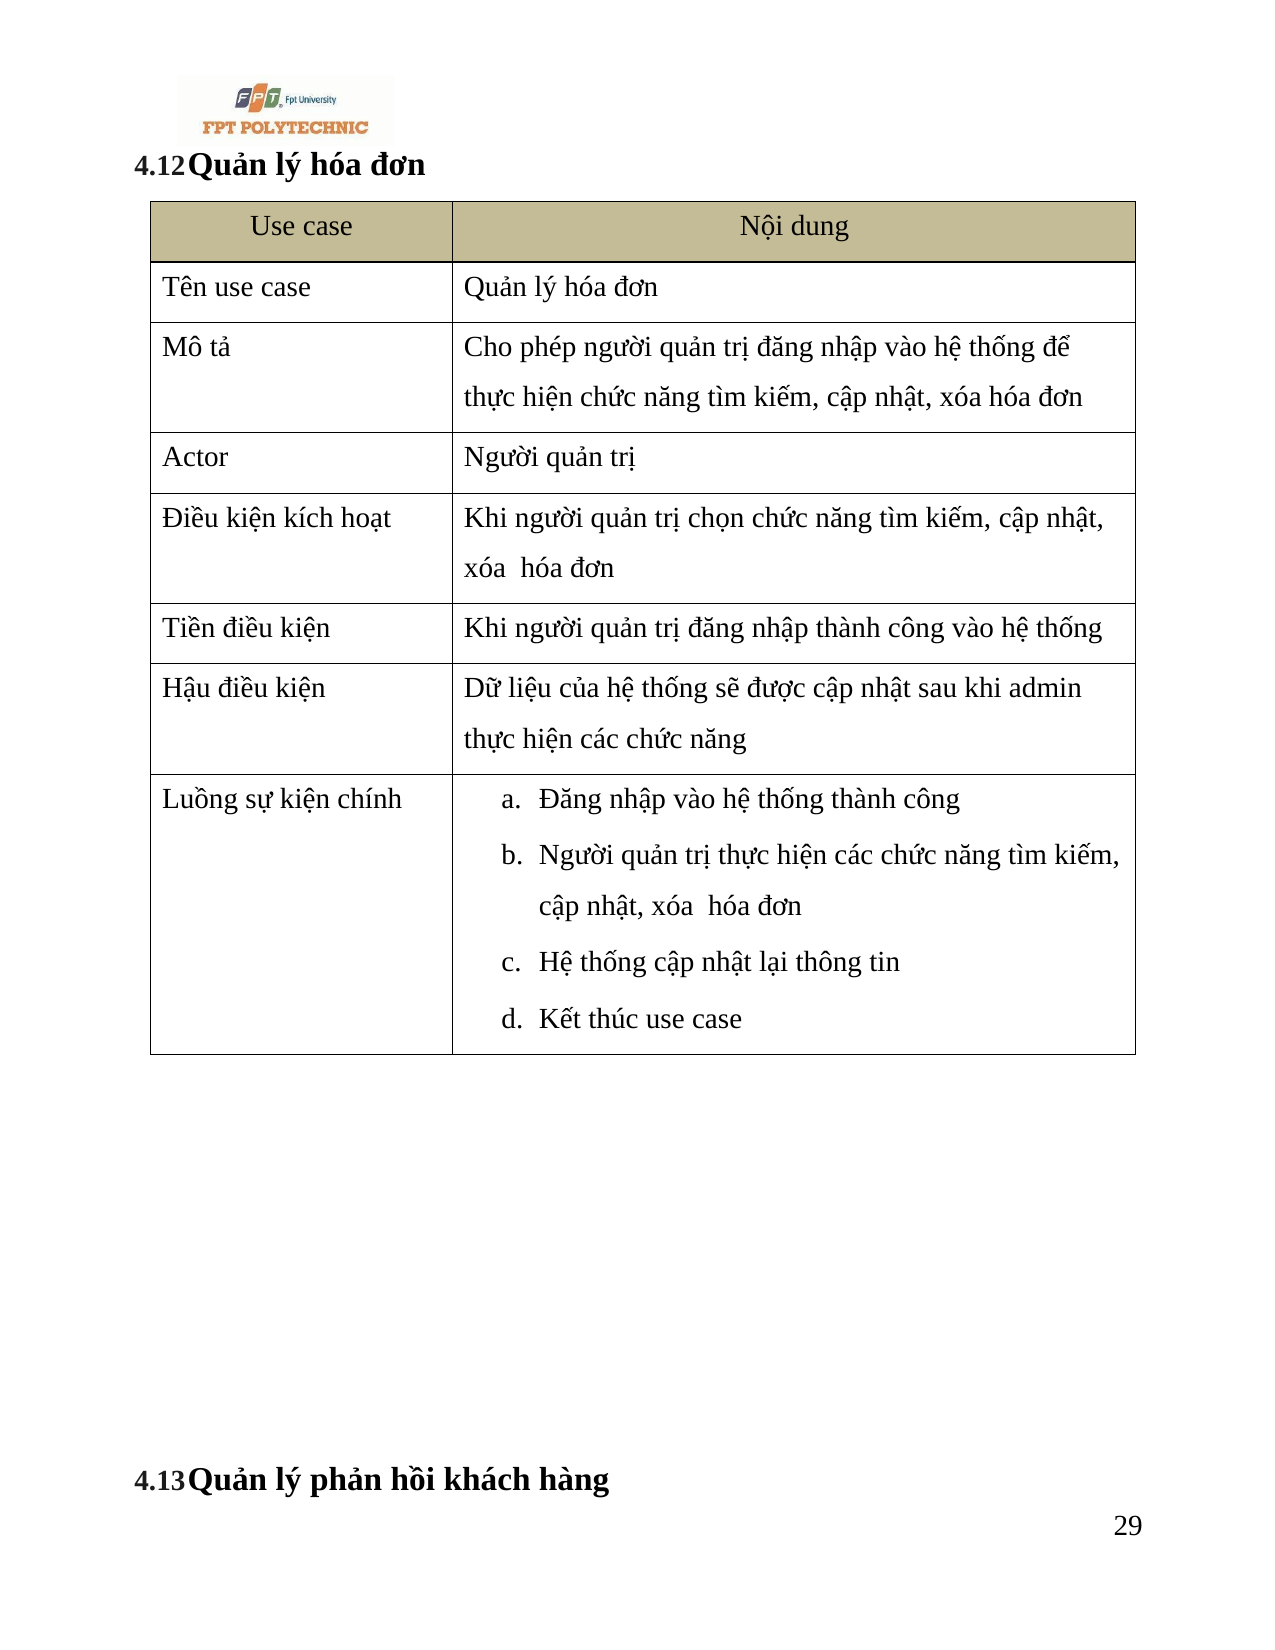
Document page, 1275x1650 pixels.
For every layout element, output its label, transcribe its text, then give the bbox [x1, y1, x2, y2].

table_cell Tên use case [151, 263, 452, 322]
table_cell Luồng sự kiện chính [151, 775, 452, 1054]
table_cell Hậu điều kiện [151, 664, 452, 774]
table_cell Actor [151, 433, 452, 492]
subtitle Quản lý phản hồi khách hàng [134, 1459, 1198, 1498]
table_cell Cho phép người quản trị đăng nhập vào hệ thống để thực hiện chức năng tìm kiếm, cập nhật, xóa hóa đơn [453, 323, 1135, 432]
table_cell Tiền điều kiện [151, 604, 452, 663]
table_cell Mô tả [151, 323, 452, 432]
table_header Nội dung [453, 202, 1135, 261]
table_header Use case [151, 202, 452, 261]
table_cell Điều kiện kích hoạt [151, 494, 452, 603]
subtitle Quản lý hóa đơn [134, 144, 1198, 182]
table_cell Người quản trị [453, 433, 1135, 492]
picture [176, 75, 395, 144]
table_cell Đăng nhập vào hệ thống thành công Người quản trị thực hiện các chức năng tìm kiếm, cập nhật, xóa hóa đơn Hệ thống cập nhật lại thông tin Kết thúc use case [453, 775, 1135, 1054]
table_cell Dữ liệu của hệ thống sẽ được cập nhật sau khi admin thực hiện các chức năng [453, 664, 1135, 774]
table_cell Khi người quản trị chọn chức năng tìm kiếm, cập nhật, xóa hóa đơn [453, 494, 1135, 603]
table_cell Quản lý hóa đơn [453, 263, 1135, 322]
table_cell Khi người quản trị đăng nhập thành công vào hệ thống [453, 604, 1135, 663]
